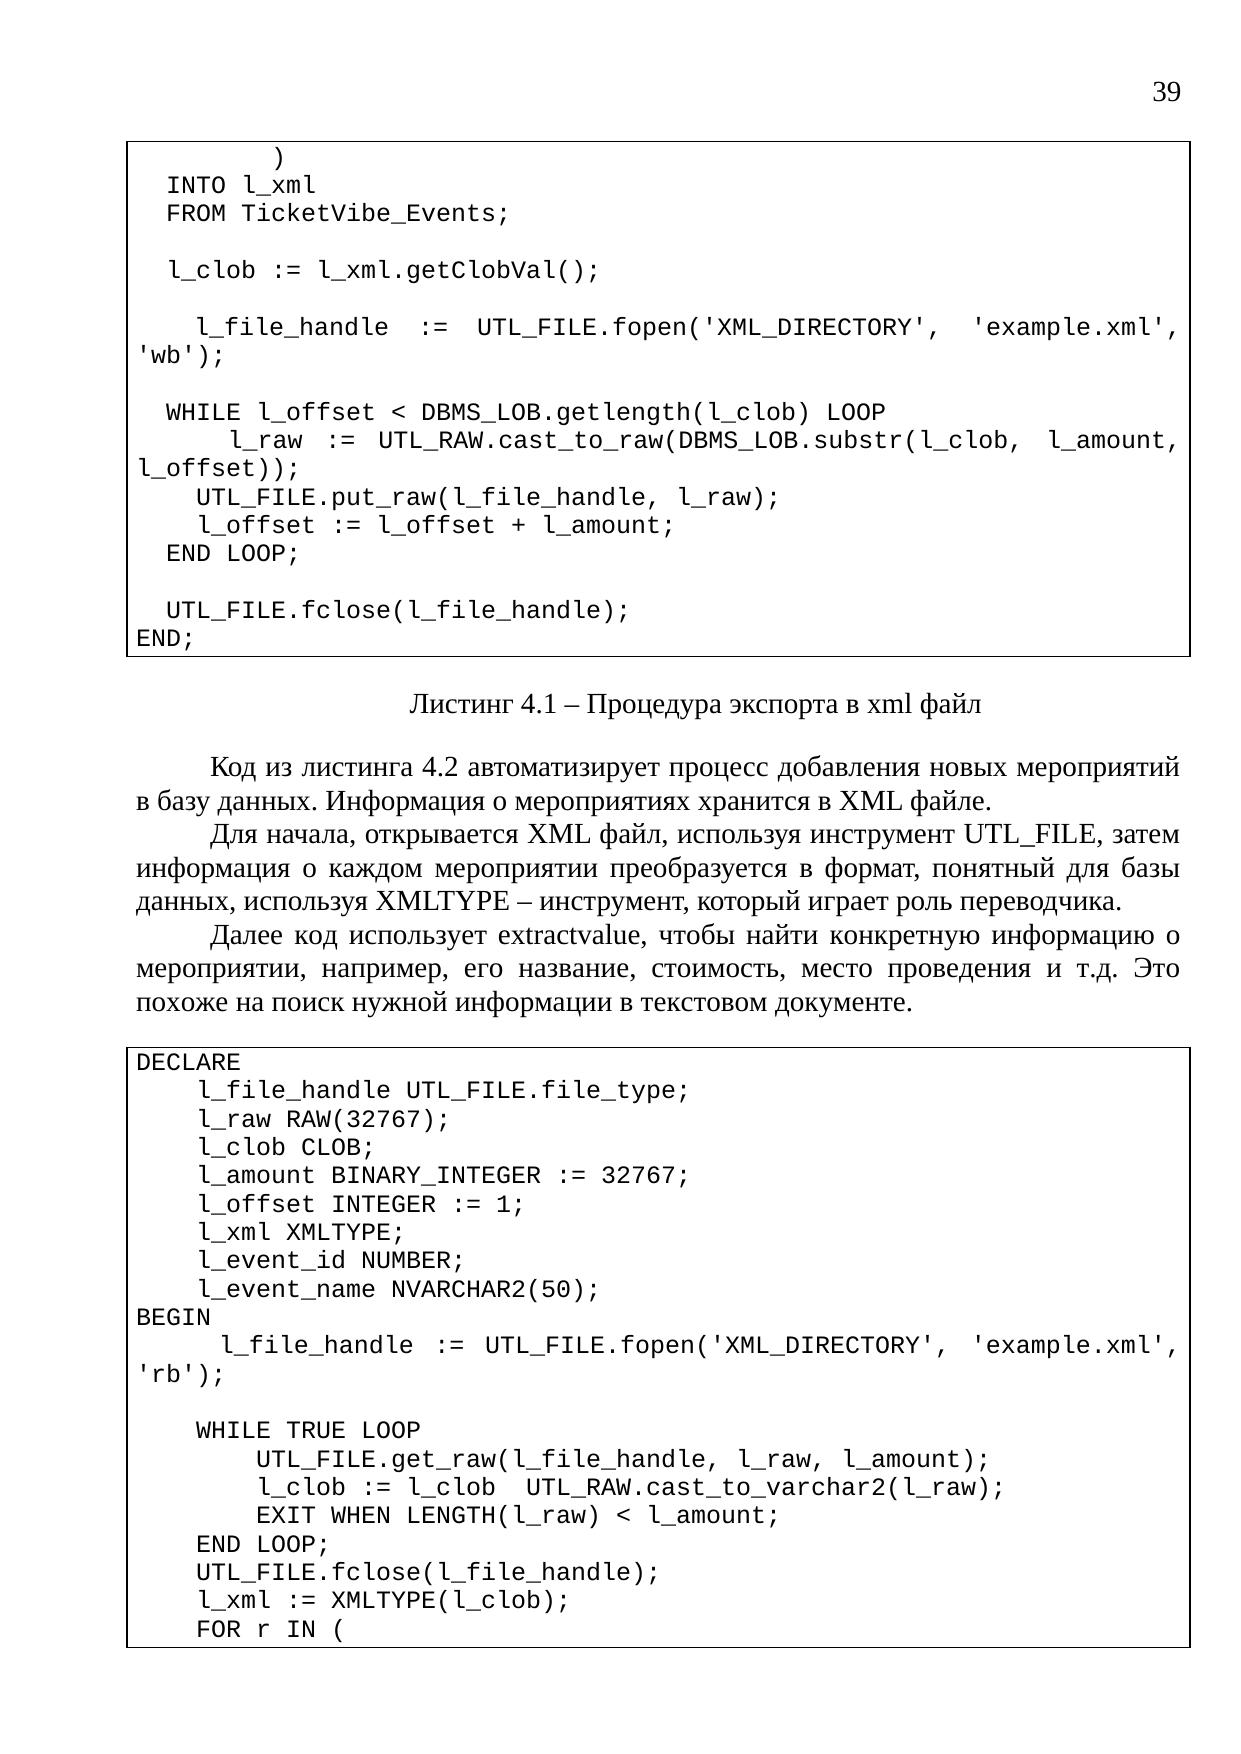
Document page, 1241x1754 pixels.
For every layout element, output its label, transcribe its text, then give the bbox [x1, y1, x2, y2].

text l_file_handle := UTL_FILE.fopen('XML_DIRECTORY', 'example.xml', 'rb'); [136, 1333, 1181, 1390]
text Листинг 4.1 – Процедура экспорта в xml файл [136, 686, 1181, 720]
text l_file_handle UTL_FILE.file_type; [136, 1078, 1181, 1106]
text BEGIN [136, 1305, 1181, 1333]
text WHILE TRUE LOOP [136, 1418, 1181, 1446]
text l_event_name NVARCHAR2(50); [136, 1276, 1181, 1305]
text Для начала, открывается XML файл, используя инструмент UTL_FILE, затем информация о каждом мероприятии преобразуется в формат, понятный для базы данных, используя XMLTYPE – инструмент, который играет роль переводчика. [136, 816, 1181, 917]
text END; [128, 623, 1189, 656]
text l_offset := l_offset + l_amount; [136, 512, 1181, 541]
text UTL_FILE.fclose(l_file_handle); [136, 597, 1181, 623]
text UTL_FILE.get_raw(l_file_handle, l_raw, l_amount); [136, 1446, 1181, 1475]
text END LOOP; [136, 541, 1181, 569]
text l_clob CLOB; [136, 1135, 1181, 1163]
text l_raw := UTL_RAW.cast_to_raw(DBMS_LOB.substr(l_clob, l_amount, l_offset)); [136, 427, 1181, 484]
text WHILE l_offset < DBMS_LOB.getlength(l_clob) LOOP [136, 399, 1181, 427]
text l_xml XMLTYPE; [136, 1220, 1181, 1248]
text l_event_id NUMBER; [136, 1248, 1181, 1276]
text l_xml := XMLTYPE(l_clob); [136, 1588, 1181, 1613]
text UTL_FILE.fclose(l_file_handle); [136, 1560, 1181, 1588]
text l_amount BINARY_INTEGER := 32767; [136, 1163, 1181, 1191]
text END LOOP; [136, 1531, 1181, 1560]
text l_file_handle := UTL_FILE.fopen('XML_DIRECTORY', 'example.xml', 'wb'); [136, 314, 1181, 371]
text DECLARE [128, 1048, 1189, 1078]
text UTL_FILE.put_raw(l_file_handle, l_raw); [136, 484, 1181, 512]
text Далее код использует extractvalue, чтобы найти конкретную информацию о мероприятии, например, его название, стоимость, место проведения и т.д. Это похоже на поиск нужной информации в текстовом документе. [136, 917, 1181, 1017]
text EXIT WHEN LENGTH(l_raw) < l_amount; [136, 1503, 1181, 1531]
text l_clob := l_clob UTL_RAW.cast_to_varchar2(l_raw); [136, 1475, 1181, 1503]
text FROM TicketVibe_Events; [136, 201, 1181, 229]
text ) [128, 142, 1189, 172]
text FOR r IN ( [128, 1613, 1189, 1647]
text INTO l_xml [136, 172, 1181, 201]
text Код из листинга 4.2 автоматизирует процесс добавления новых мероприятий в базу данных. Информация о мероприятиях хранится в XML файле. [136, 749, 1181, 816]
text l_raw RAW(32767); [136, 1106, 1181, 1135]
text l_offset INTEGER := 1; [136, 1191, 1181, 1220]
text l_clob := l_xml.getClobVal(); [136, 257, 1181, 286]
